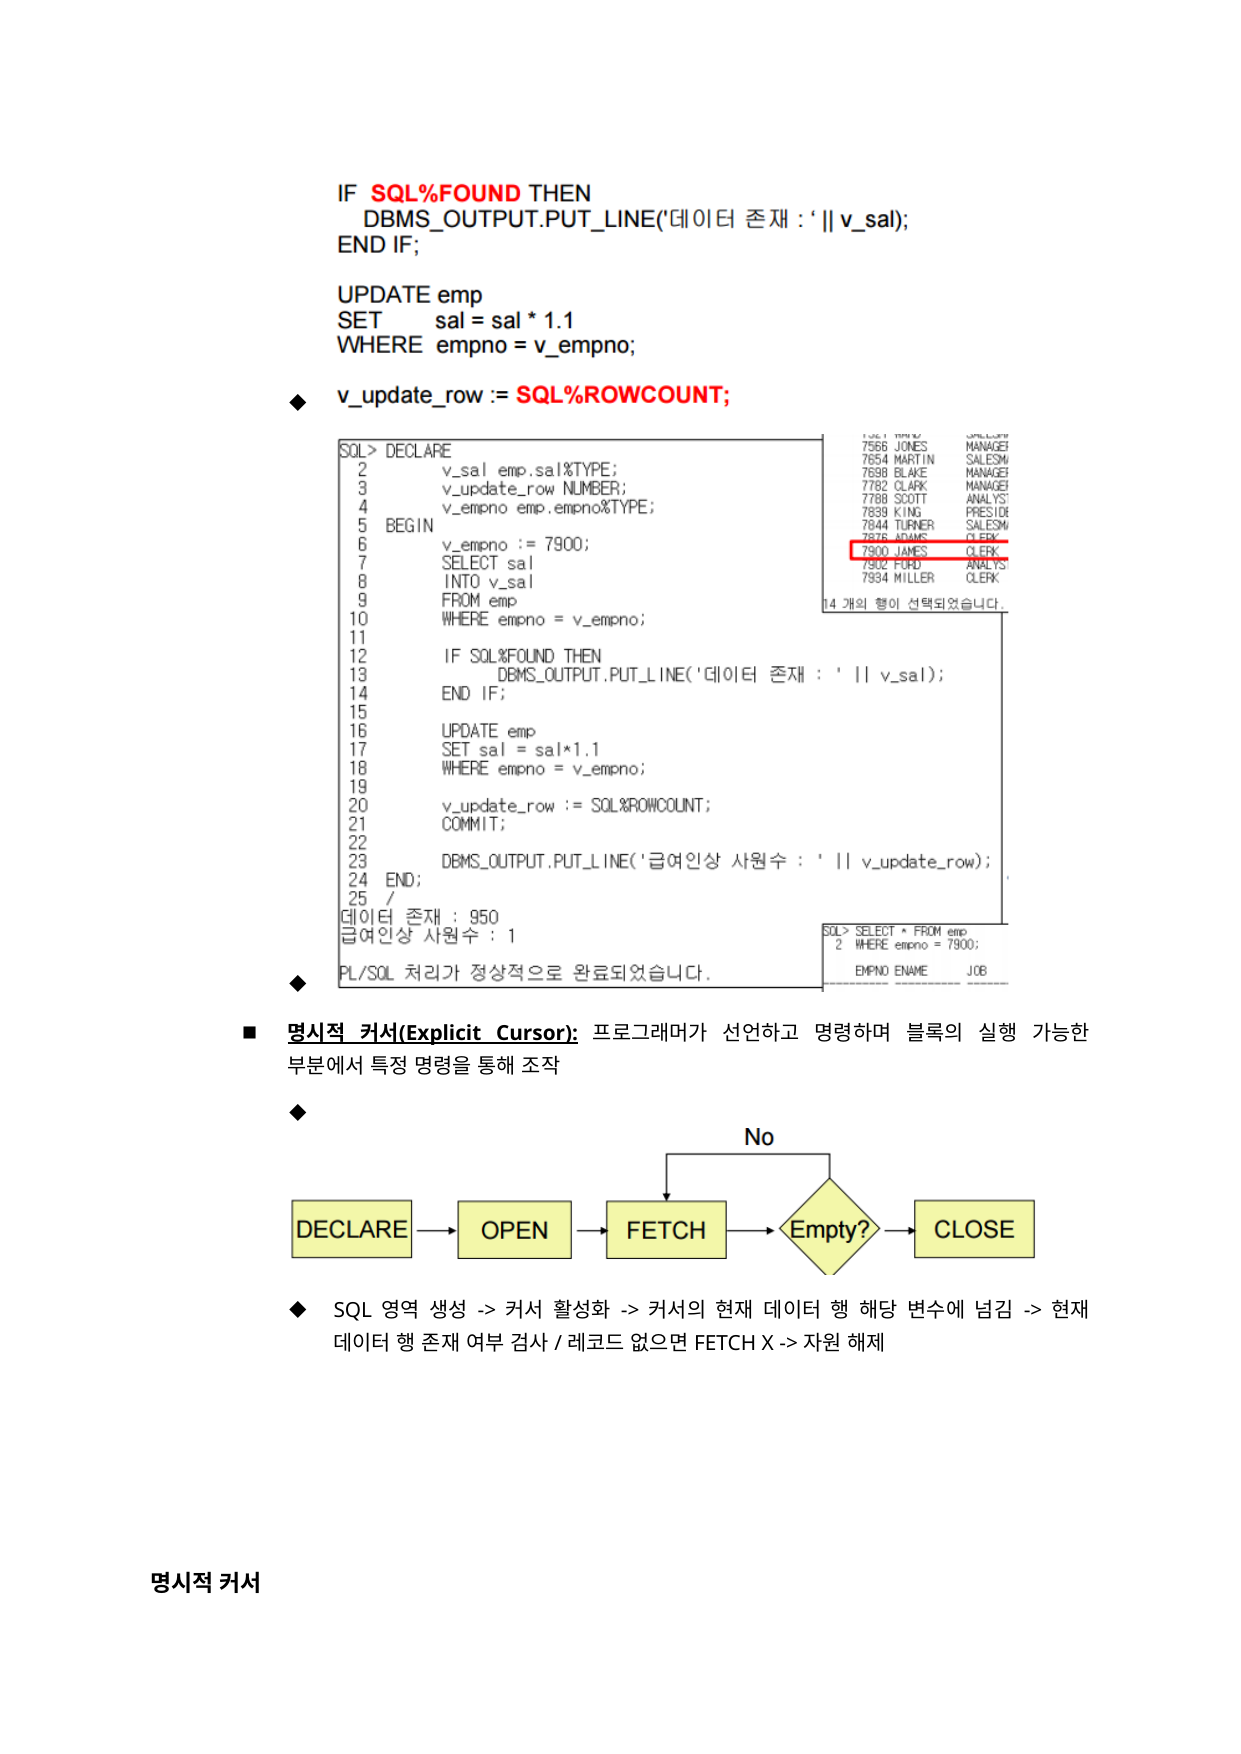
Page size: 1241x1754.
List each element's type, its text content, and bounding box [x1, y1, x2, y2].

picture [287, 1128, 1052, 1275]
list 명시적 커서(Explicit Cursor): 프로그래머가 선언하고 명령하며 블록의 실행 가능한 부분에서 특정 명령을 통해 조작 [242, 1016, 1090, 1079]
picture [333, 434, 1009, 992]
picture [333, 177, 914, 411]
text 명시적 커서 [150, 1565, 1090, 1598]
list SQL 영역 생성 -> 커서 활성화 -> 커서의 현재 데이터 행 해당 변수에 넘김 -> 현재 데이터 행 존재 여부 검사 / 레코드 없으면 FETCH X -> 자원 해제 [287, 1294, 1090, 1357]
